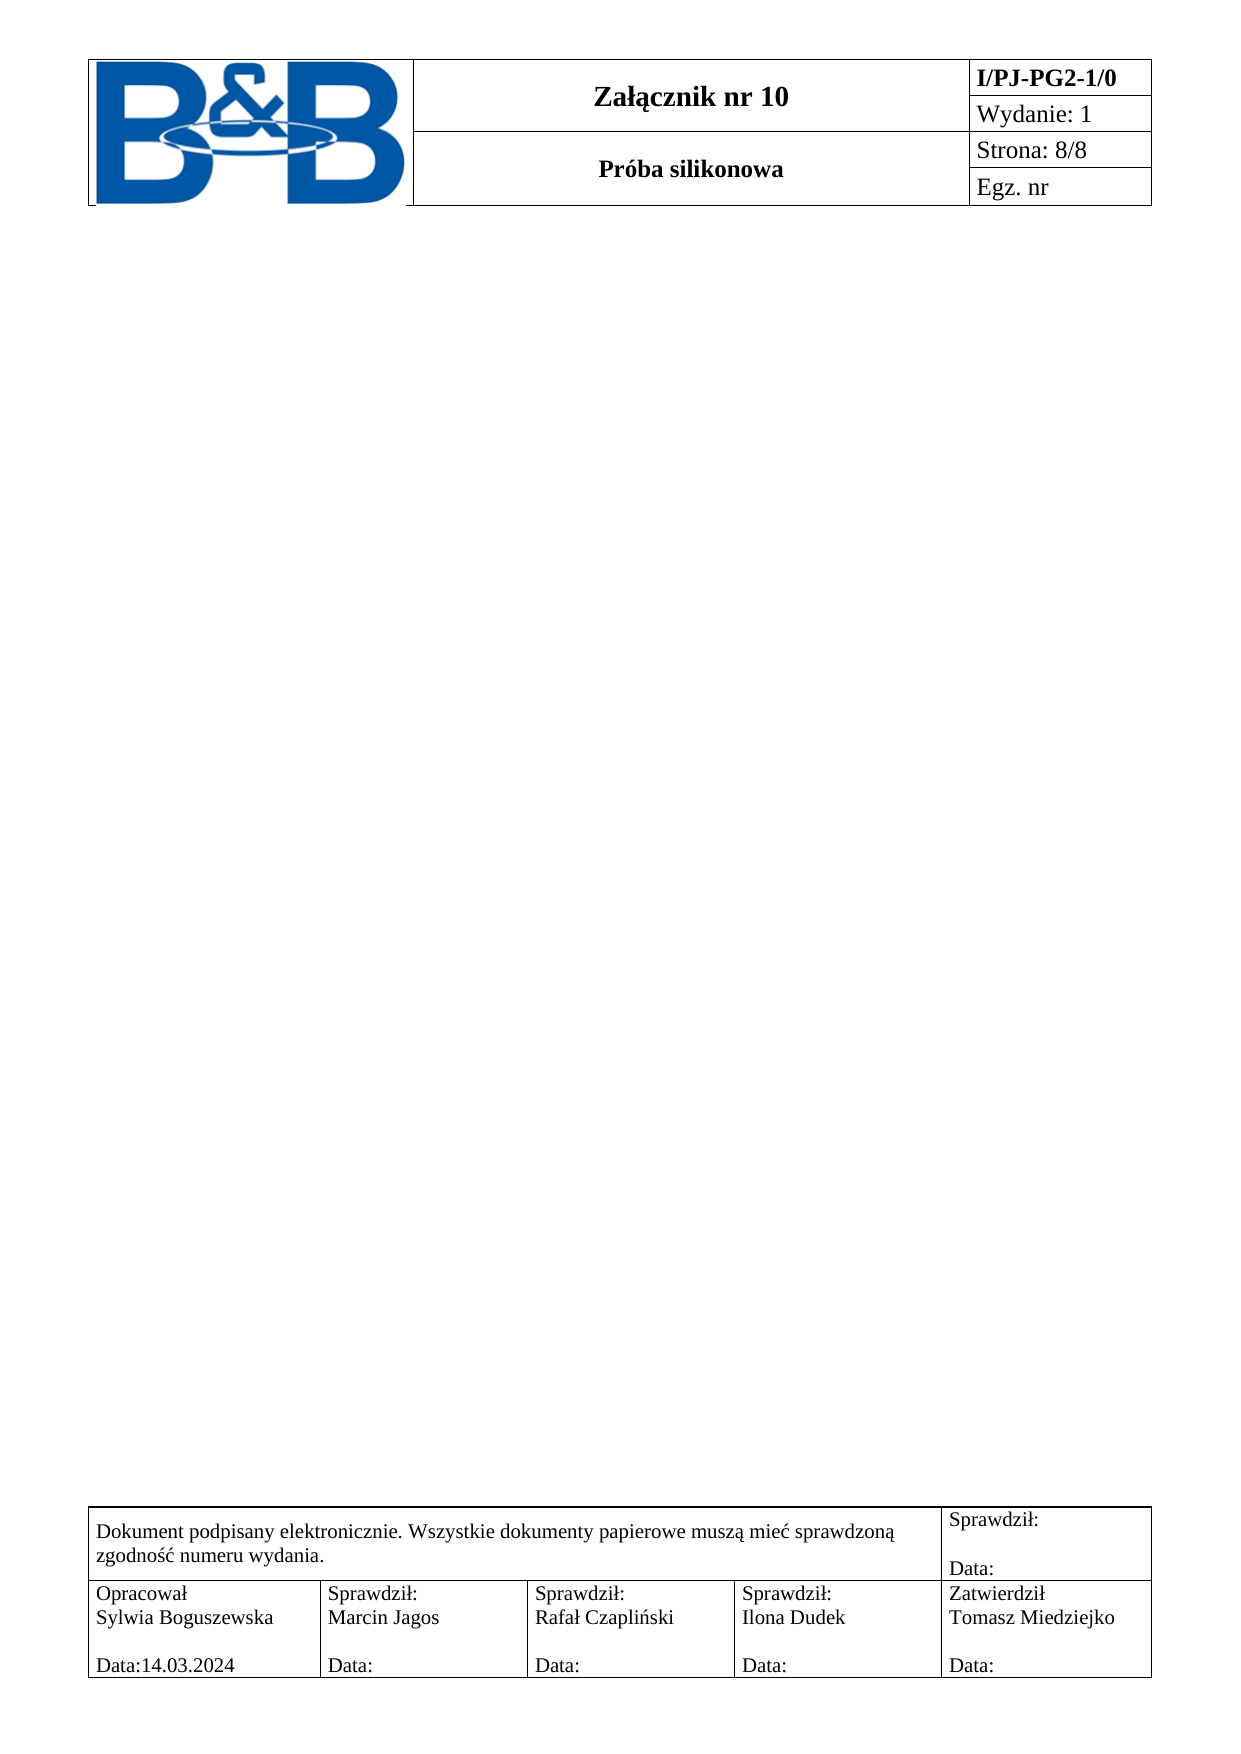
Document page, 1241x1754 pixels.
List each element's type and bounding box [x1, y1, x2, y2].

picture [95, 60, 406, 206]
